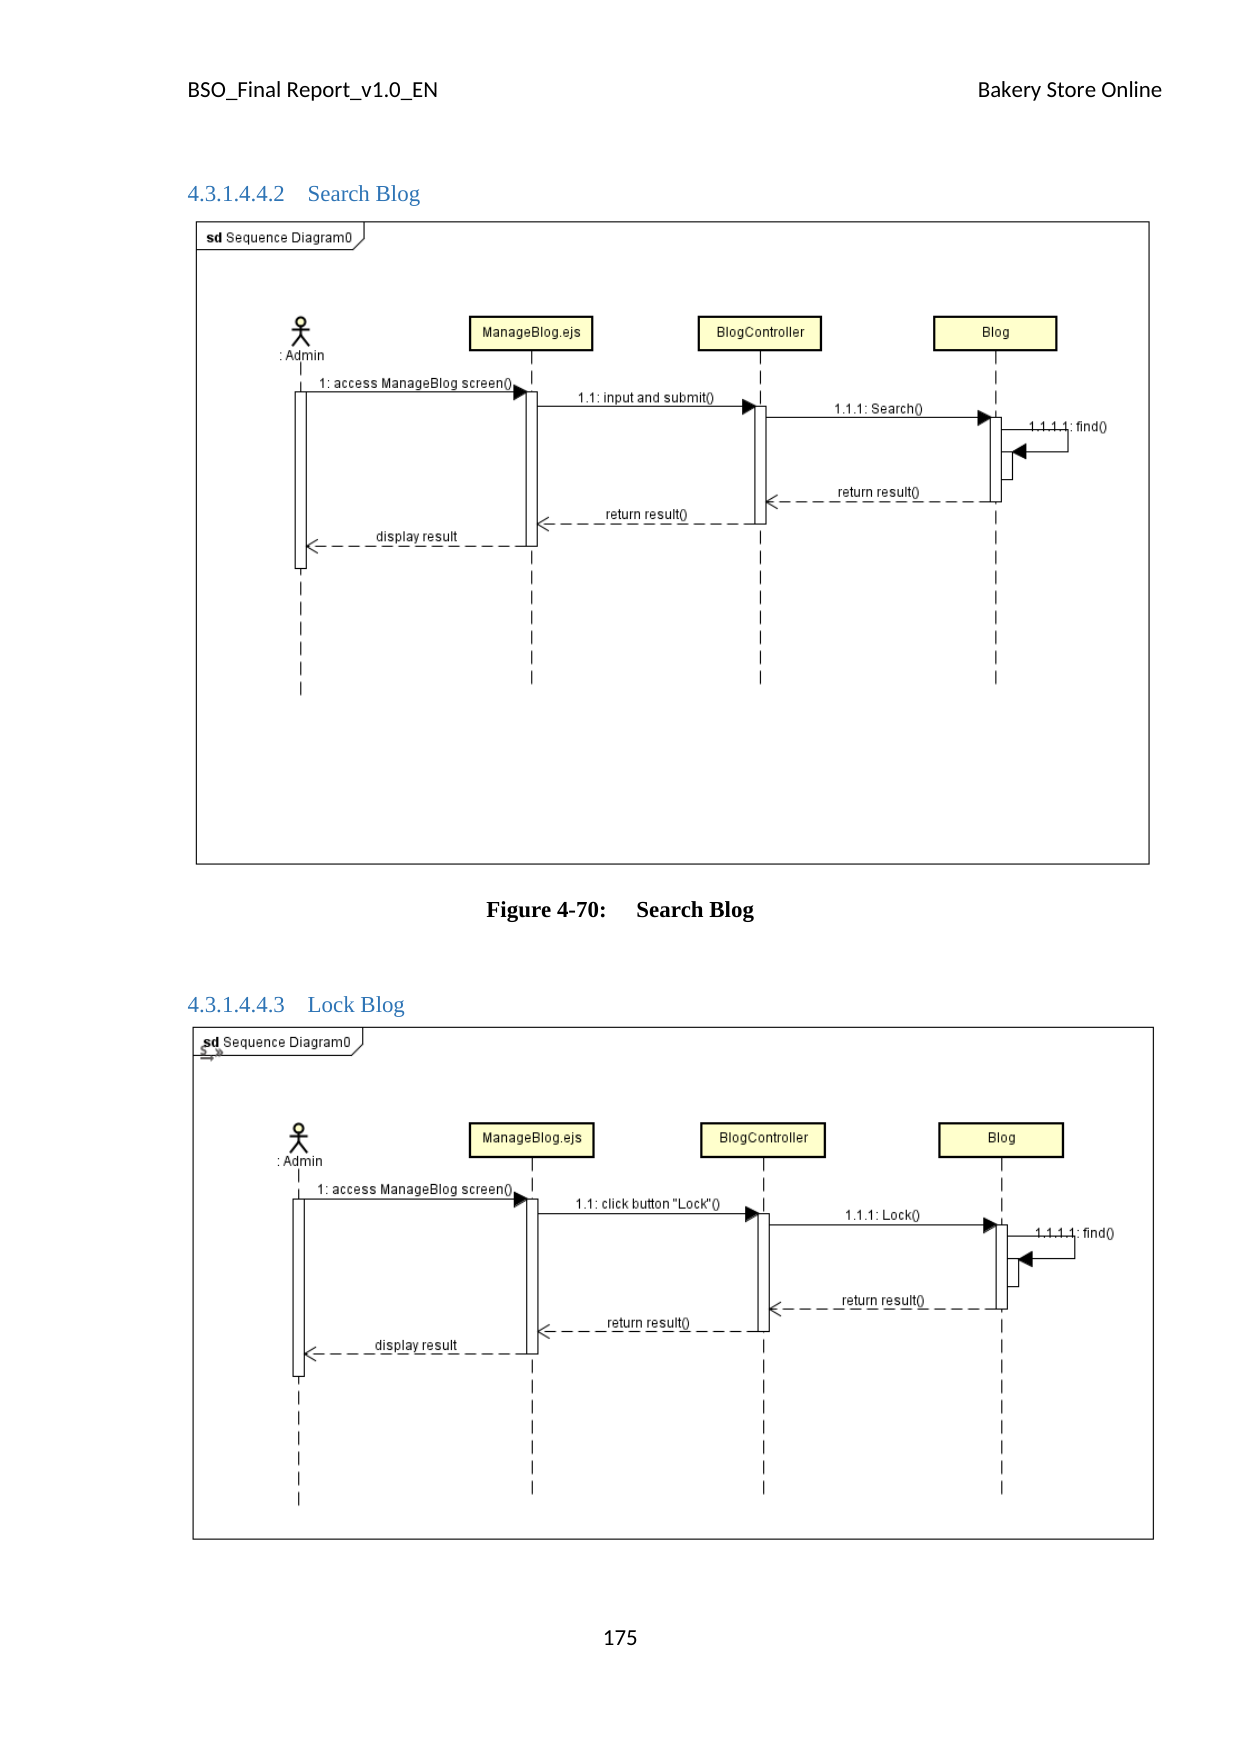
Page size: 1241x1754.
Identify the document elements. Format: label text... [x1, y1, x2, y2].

subtitle Lock Blog [187, 991, 1053, 1017]
subtitle Search Blog [187, 180, 1053, 206]
picture [187, 208, 1163, 878]
text Search Blog [187, 896, 1053, 922]
picture [187, 1019, 1163, 1551]
